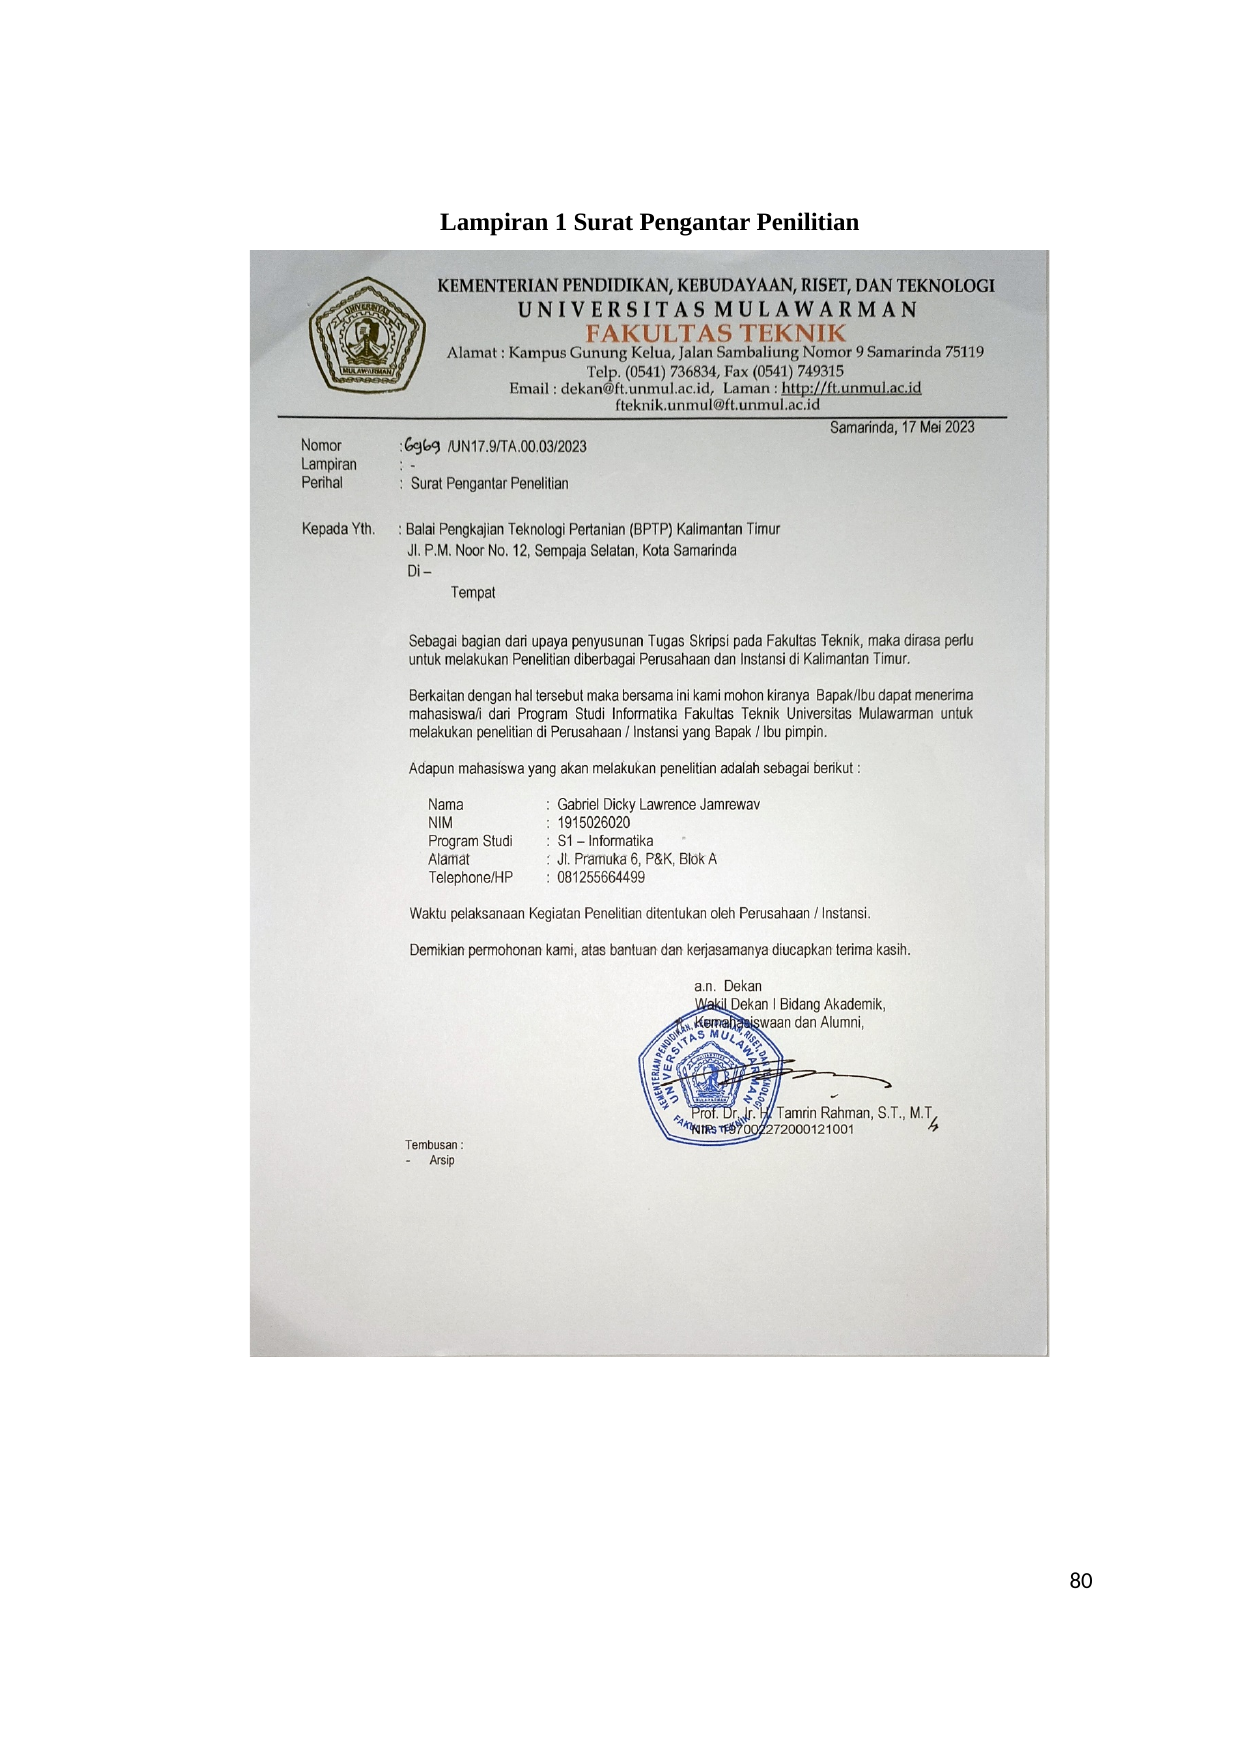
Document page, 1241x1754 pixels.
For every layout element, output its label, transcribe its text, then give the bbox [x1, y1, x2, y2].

subtitle Lampiran 1 Surat Pengantar Penilitian [207, 207, 1092, 236]
picture [249, 250, 1050, 1357]
